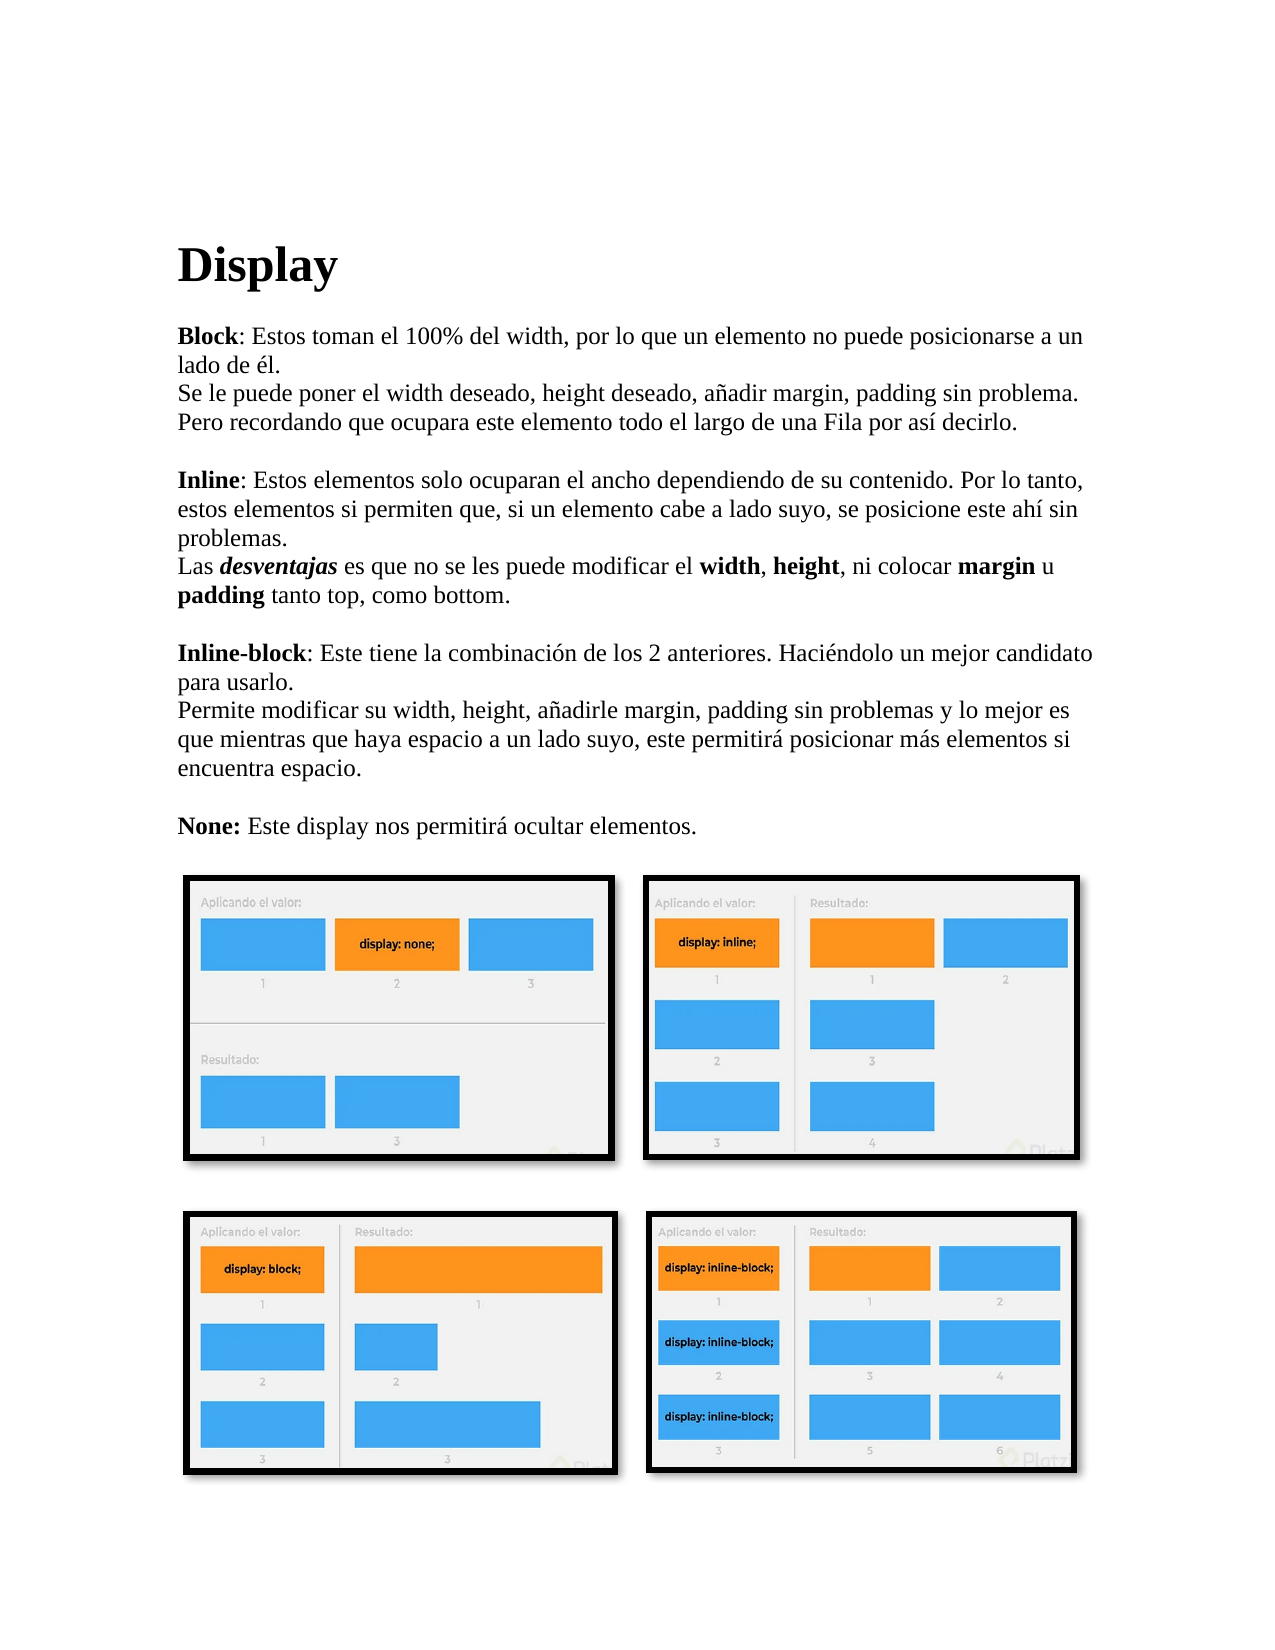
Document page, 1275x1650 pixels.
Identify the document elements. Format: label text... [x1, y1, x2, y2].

text Inline-block: Este tiene la combinación de los 2 anteriores. Haciéndolo un mejor candidato para usarlo. Permite modificar su width, height, añadirle margin, padding sin problemas y lo mejor es que mientras que haya espacio a un lado suyo, este permitirá posicionar más elementos si encuentra espacio. [177, 638, 1098, 782]
picture [649, 881, 1074, 1154]
text None: Este display nos permitirá ocultar elementos. [177, 811, 1098, 840]
text Block: Estos toman el 100% del width, por lo que un elemento no puede posicionarse a un lado de él. Se le puede poner el width deseado, height deseado, añadir margin, padding sin problema. Pero recordando que ocupara este elemento todo el largo de una Fila por así decirlo. [177, 321, 1098, 436]
text Inline: Estos elementos solo ocuparan el ancho dependiendo de su contenido. Por lo tanto, estos elementos si permiten que, si un elemento cabe a lado suyo, se posicione este ahí sin problemas. Las desventajas es que no se les puede modificar el width, height, ni colocar margin u padding tanto top, como bottom. [177, 465, 1098, 609]
subtitle Display [177, 234, 1098, 292]
picture [190, 881, 608, 1154]
picture [652, 1217, 1071, 1467]
picture [190, 1217, 612, 1468]
